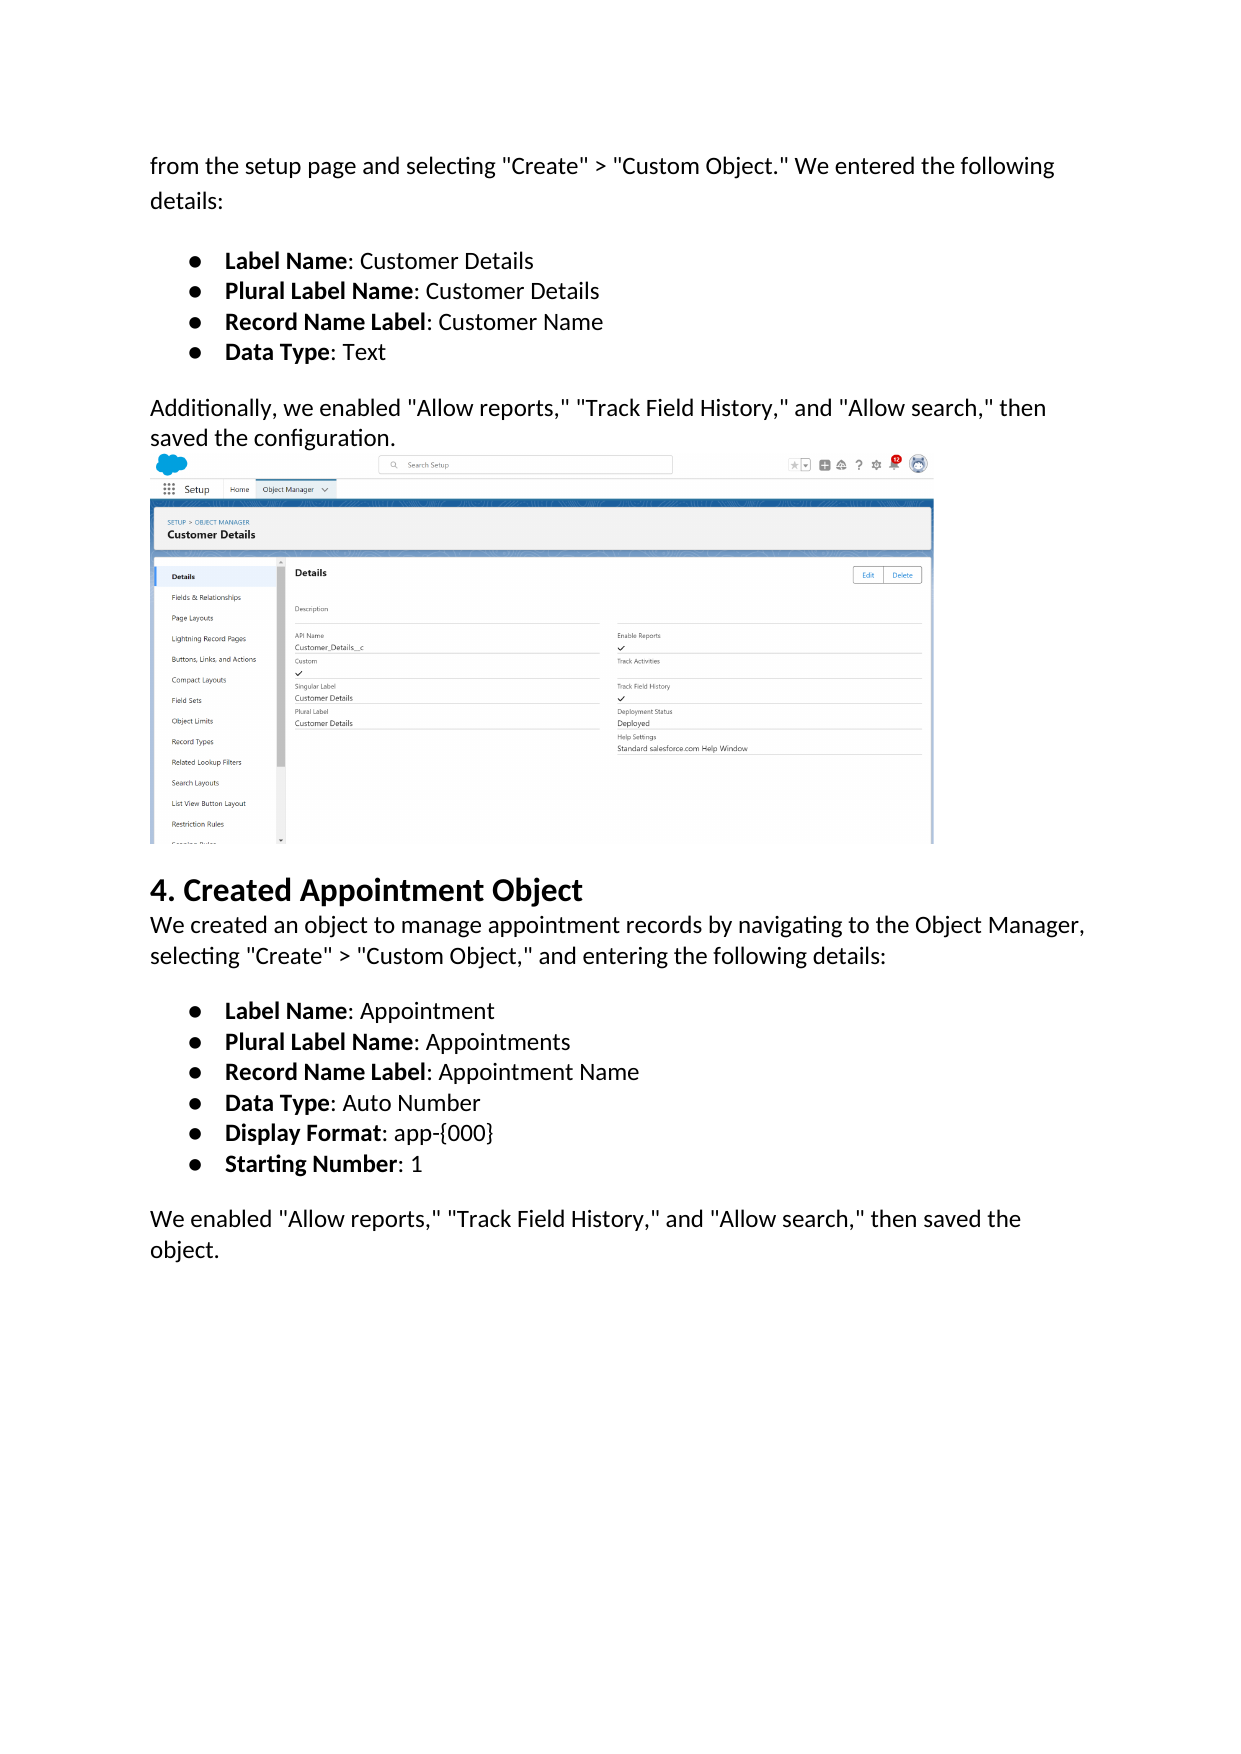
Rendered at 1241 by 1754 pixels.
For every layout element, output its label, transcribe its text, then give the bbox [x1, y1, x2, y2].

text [150, 150, 1090, 216]
list Data Type: Text [187, 337, 1090, 367]
list Plural Label Name: Appointments [187, 1026, 1090, 1057]
list Plural Label Name: Customer Details [187, 276, 1090, 306]
list Starting Number: 1 [187, 1148, 1090, 1179]
text We enabled "Allow reports," "Track Field History," and "Allow search," then saved the object. [150, 1204, 1090, 1265]
text 4. Created Appointment Object We created an object to manage appointment records by navigating to the Object Manager, selecting "Create" > "Custom Object," and entering the following details: [150, 869, 1090, 971]
list Display Format: app-{000} [187, 1118, 1090, 1148]
picture [150, 453, 934, 844]
list Data Type: Auto Number [187, 1087, 1090, 1118]
list Label Name: Customer Details [187, 245, 1090, 276]
list Label Name: Appointment [187, 996, 1090, 1026]
list Record Name Label: Appointment Name [187, 1057, 1090, 1087]
list Record Name Label: Customer Name [187, 306, 1090, 337]
